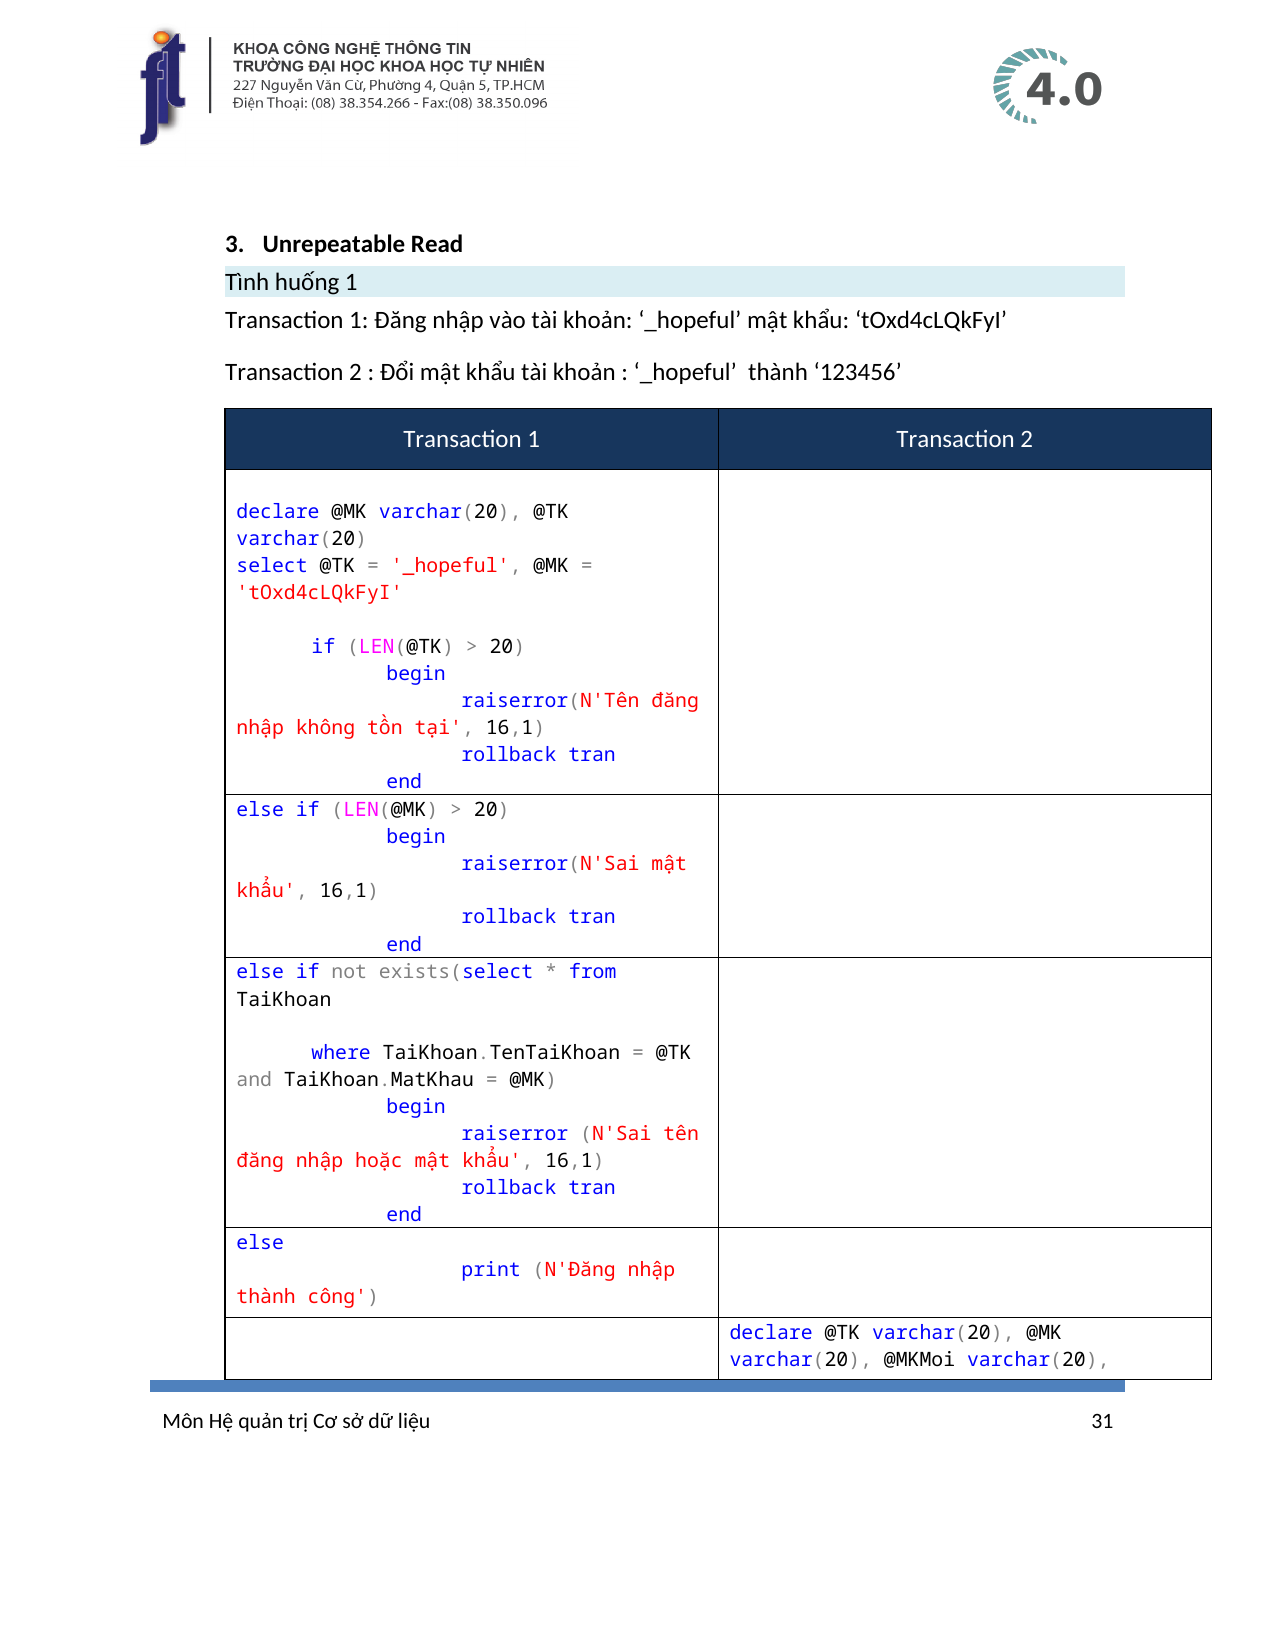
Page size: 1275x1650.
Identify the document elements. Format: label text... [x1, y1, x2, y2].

table_cell else print (N'Đăng nhập thành công') [226, 1228, 718, 1317]
table_cell else if (LEN(@MK) > 20) begin raiserror(N'Sai mật khẩu', 16,1) rollback tran end [226, 795, 718, 957]
table_cell [719, 1228, 1211, 1317]
table_cell else if not exists(select * from TaiKhoan where TaiKhoan.TenTaiKhoan = @TK and TaiKhoan.MatKhau = @MK) begin raiserror (N'Sai tên đăng nhập hoặc mật khẩu', 16,1) rollback tran end [226, 958, 718, 1227]
table_cell [719, 470, 1211, 794]
table_cell [719, 958, 1211, 1227]
table_header Transaction 2 [719, 409, 1211, 469]
text Transaction 1: Đăng nhập vào tài khoản: ‘_hopeful’ mật khẩu: ‘tOxd4cLQkFyI’ [150, 304, 1125, 335]
table_cell [719, 795, 1211, 957]
table_cell [226, 1318, 718, 1379]
list Unrepeatable Read [225, 228, 1125, 258]
table_header Transaction 1 [226, 409, 718, 469]
text Tình huống 1 [225, 266, 1125, 297]
picture [985, 41, 1108, 127]
text Transaction 2 : Đổi mật khẩu tài khoản : ‘_hopeful’ thành ‘123456’ [150, 356, 1125, 386]
table_cell declare @MK varchar(20), @TK varchar(20) select @TK = '_hopeful', @MK = 'tOxd4cLQkFyI' if (LEN(@TK) > 20) begin raiserror(N'Tên đăng nhập không tồn tại', 16,1) rollback tran end [226, 470, 718, 794]
picture [117, 21, 580, 167]
